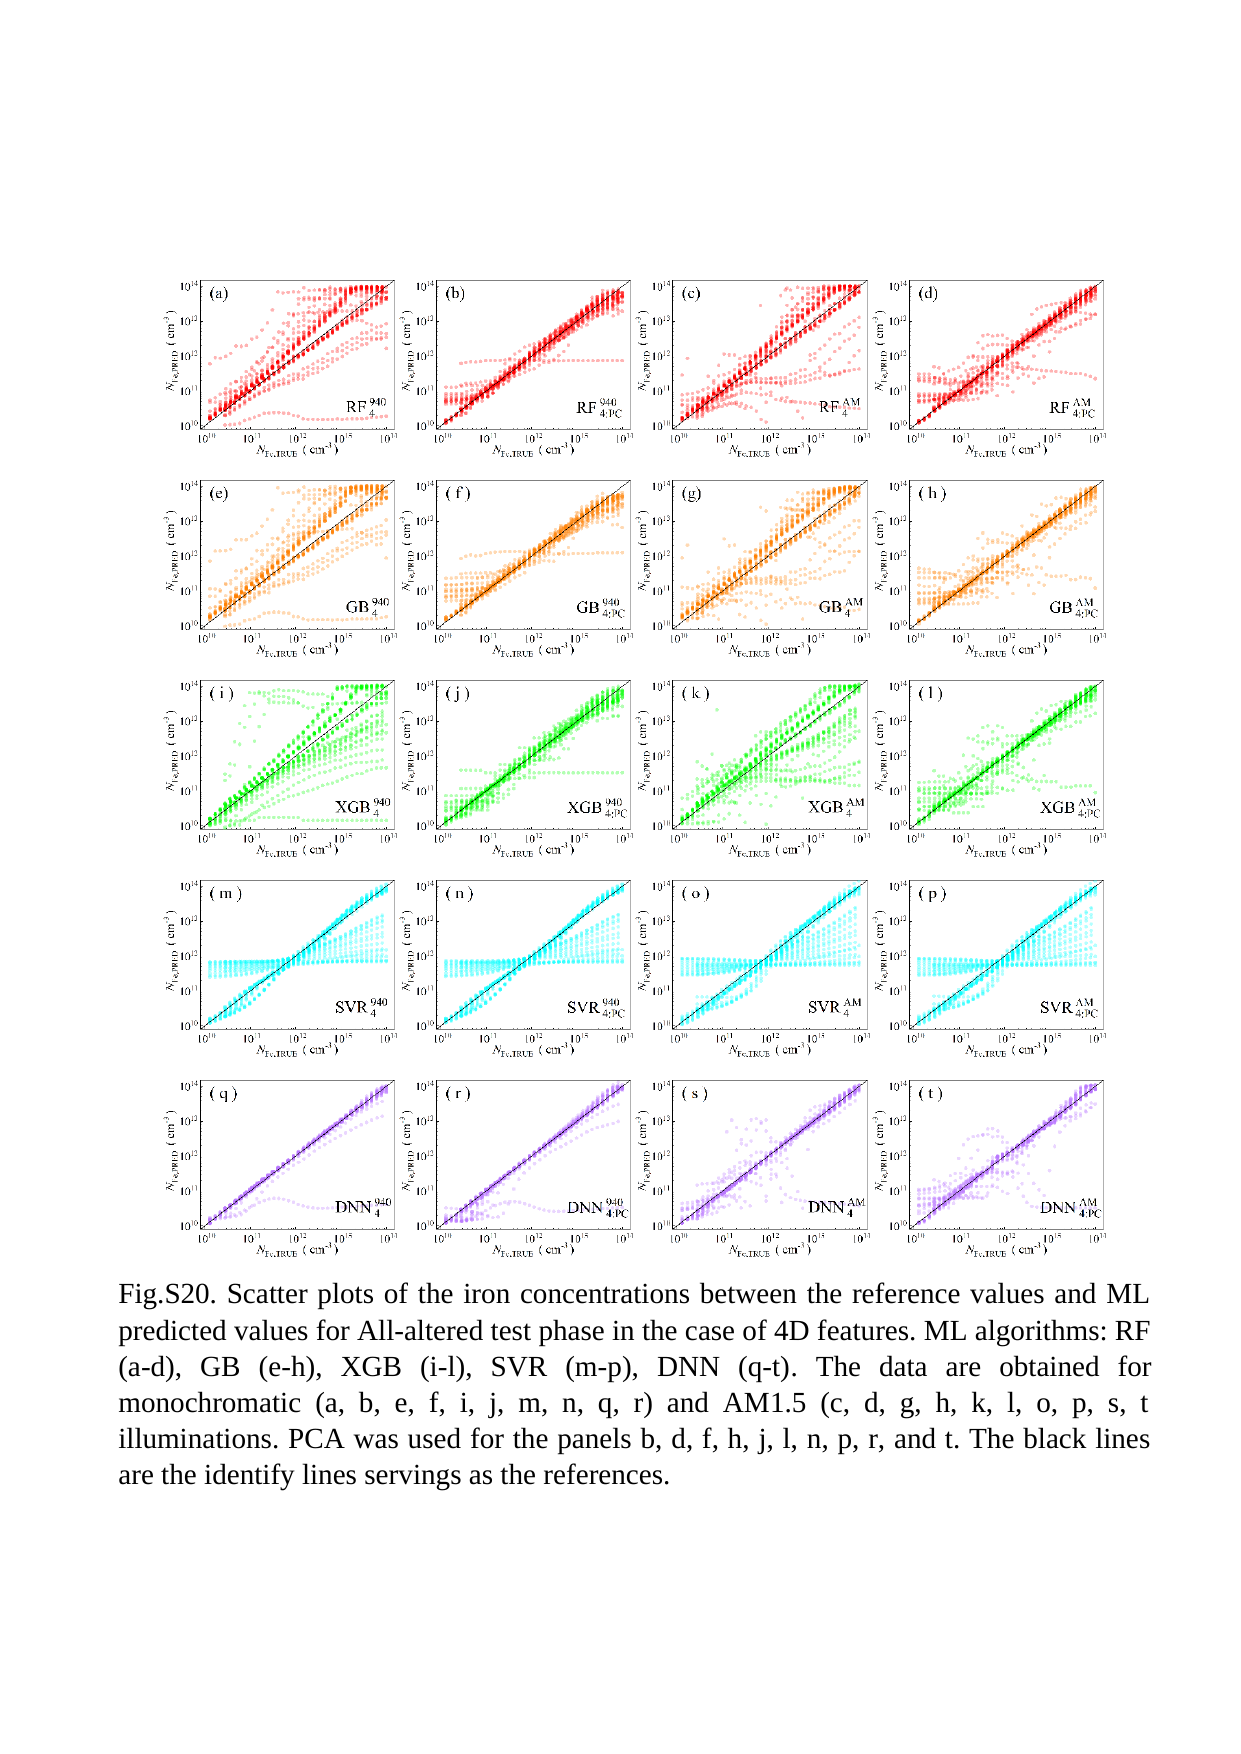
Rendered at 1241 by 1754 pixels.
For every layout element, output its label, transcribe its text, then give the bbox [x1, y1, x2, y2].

picture [162, 276, 1108, 458]
picture [162, 476, 1108, 658]
picture [162, 676, 1108, 858]
text Fig.S20. Scatter plots of the iron concentrations between the reference values and ML predicted values for All-altered test phase in the case of 4D features. ML algorithms: RF (a-d), GB (e-h), XGB (i-l), SVR (m-p), DNN (q-t). The data are obtained for monochromatic (a, b, e, f, i, j, m, n, q, r) and AM1.5 (c, d, g, h, k, l, o, p, s, t illuminations. PCA was used for the panels b, d, f, h, j, l, n, p, r, and t. The black lines are the identify lines servings as the references. [118, 1277, 1152, 1491]
picture [162, 876, 1108, 1058]
picture [162, 1076, 1108, 1258]
